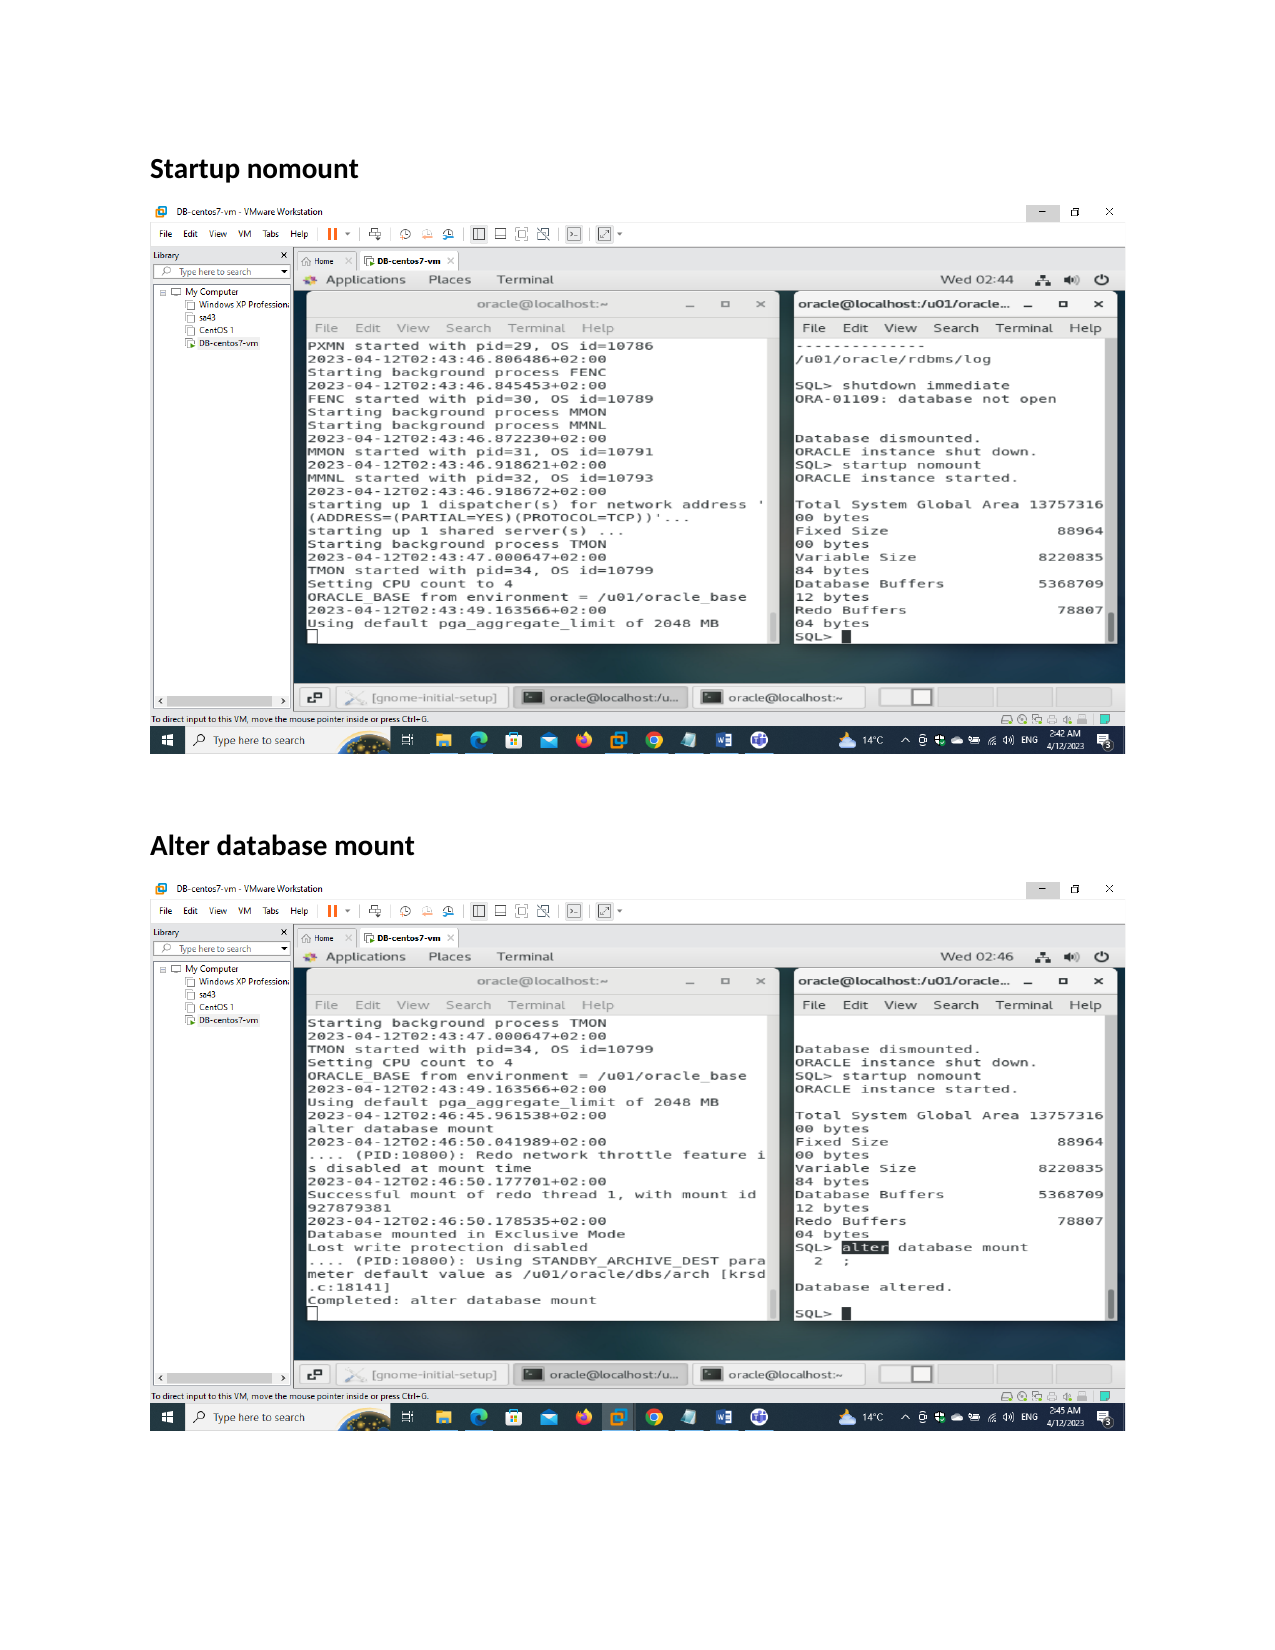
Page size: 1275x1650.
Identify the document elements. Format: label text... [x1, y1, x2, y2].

text Startup nomount [150, 150, 1125, 186]
picture [150, 205, 1125, 754]
text Alter database mount [150, 827, 1125, 863]
picture [150, 882, 1125, 1431]
